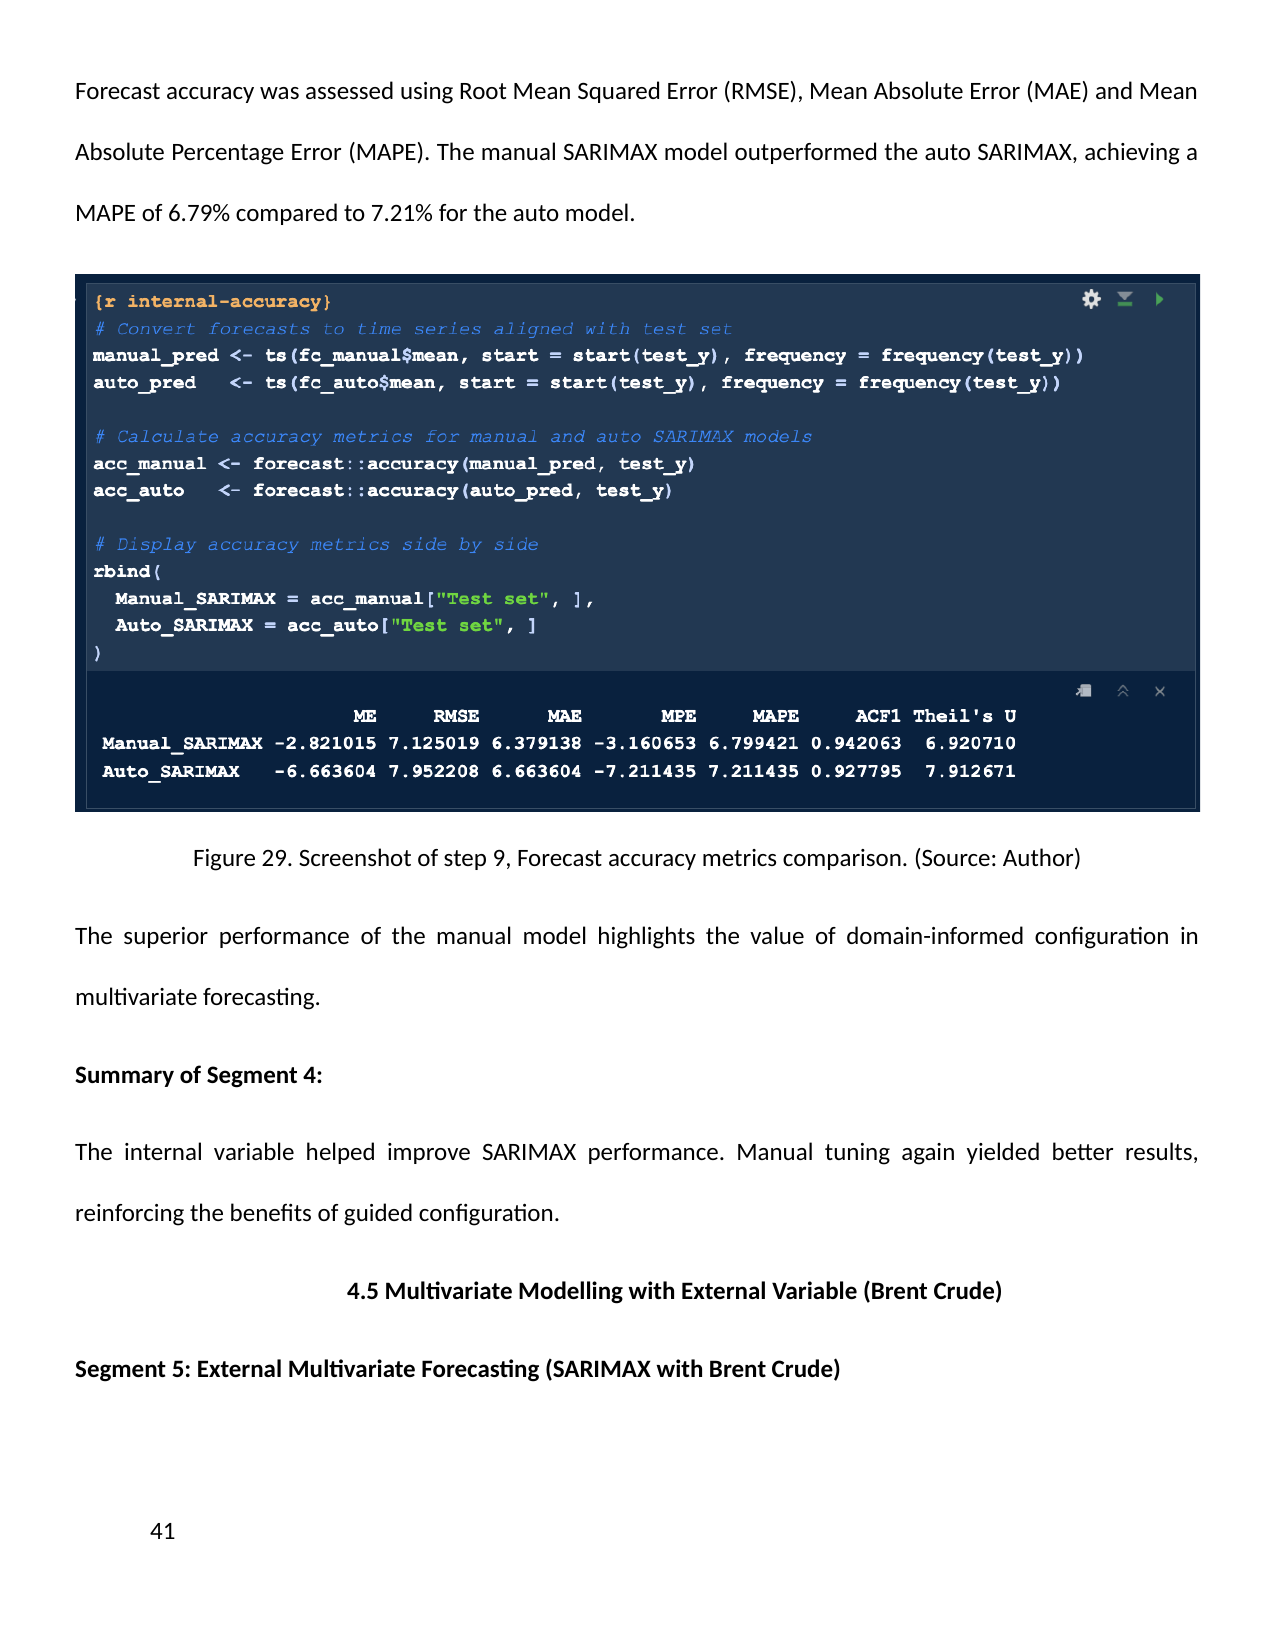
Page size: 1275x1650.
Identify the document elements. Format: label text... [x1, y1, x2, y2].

text Segment 5: External Multivariate Forecasting (SARIMAX with Brent Crude) [75, 1353, 1200, 1383]
text Figure 29. Screenshot of step 9, Forecast accuracy metrics comparison. (Source: Author) [75, 812, 1200, 873]
text Summary of Segment 4: [75, 1059, 1200, 1089]
picture [75, 274, 1200, 812]
subtitle 4.5 Multivariate Modelling with External Variable (Brent Crude) [150, 1275, 1200, 1306]
text Forecast accuracy was assessed using Root Mean Squared Error (RMSE), Mean Absolute Error (MAE) and Mean Absolute Percentage Error (MAPE). The manual SARIMAX model outperformed the auto SARIMAX, achieving a MAPE of 6.79% compared to 7.21% for the auto model. [75, 75, 1200, 228]
text The internal variable helped improve SARIMAX performance. Manual tuning again yielded better results, reinforcing the benefits of guided configuration. [75, 1136, 1200, 1228]
text The superior performance of the manual model highlights the value of domain-informed configuration in multivariate forecasting. [75, 920, 1200, 1012]
